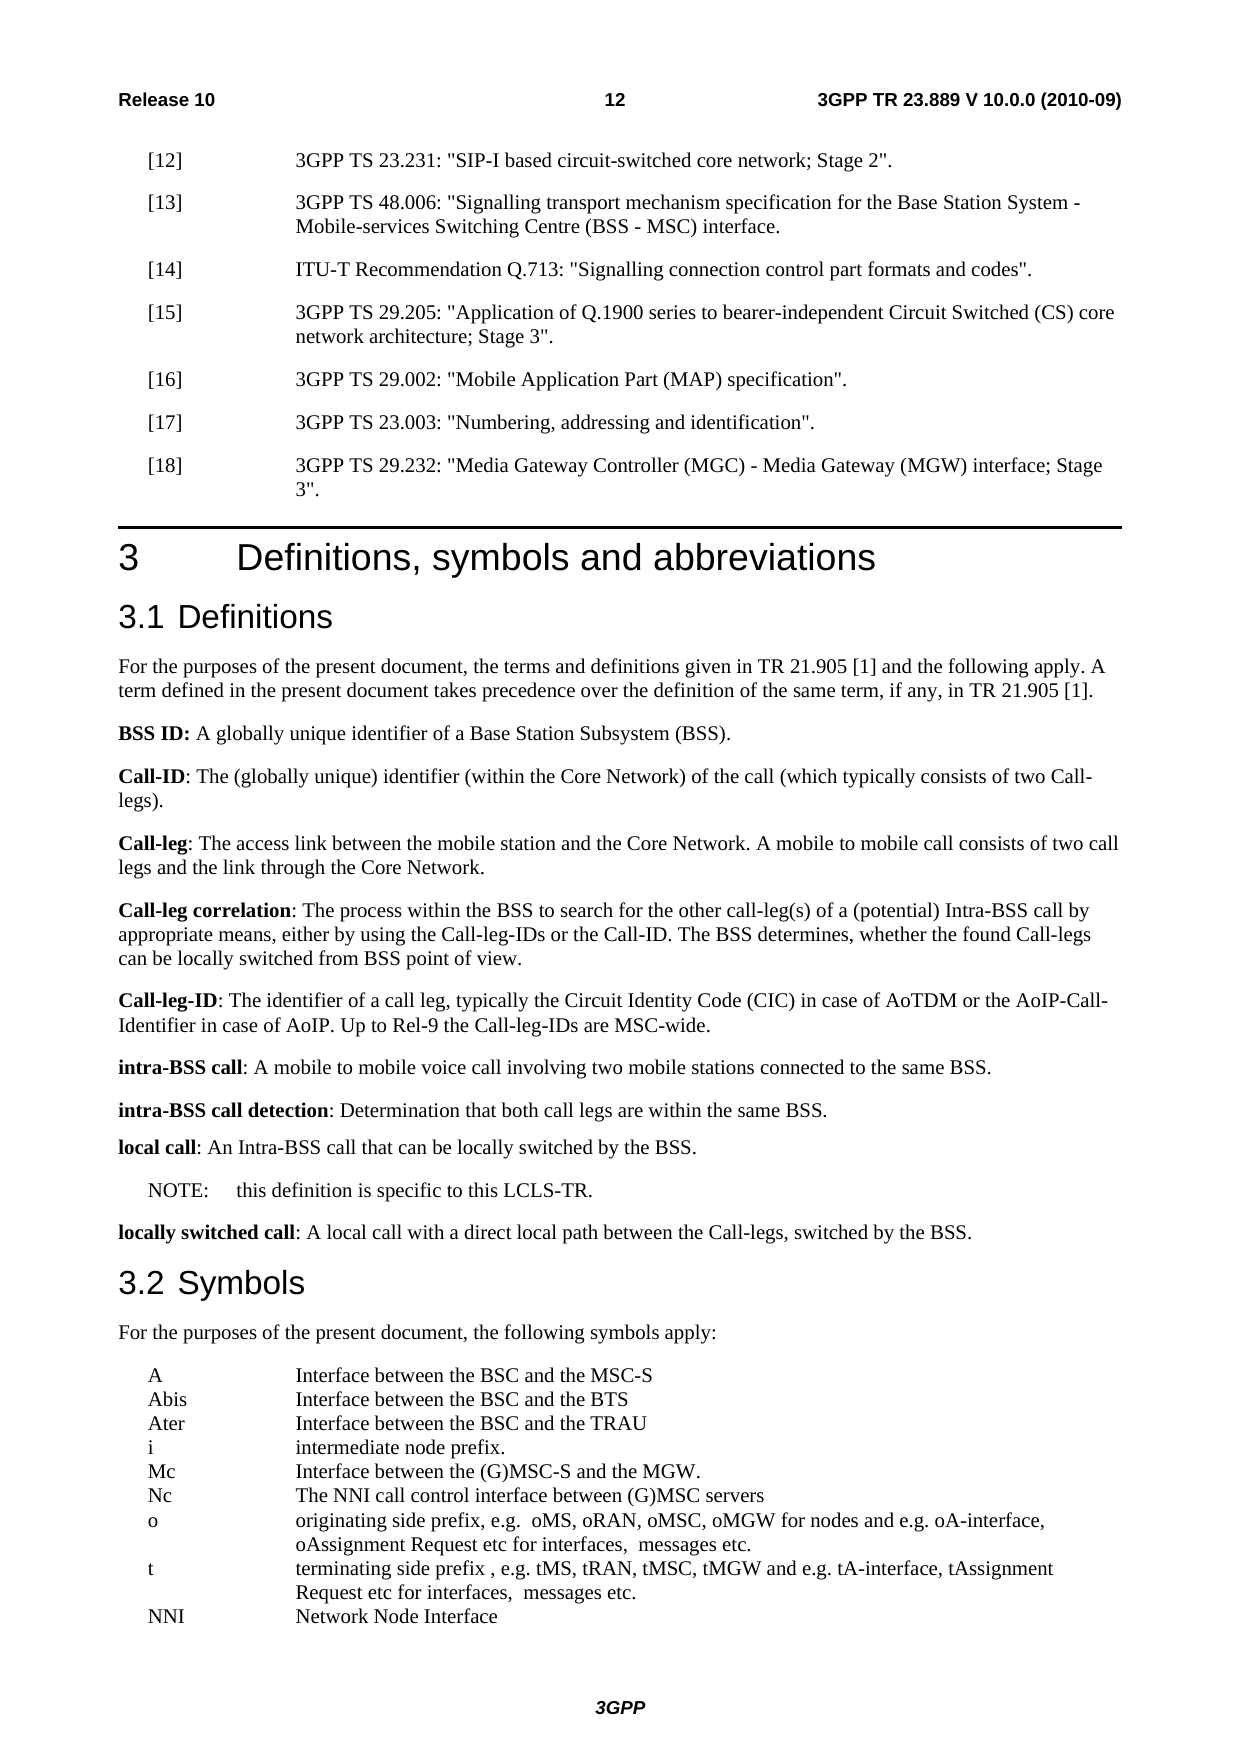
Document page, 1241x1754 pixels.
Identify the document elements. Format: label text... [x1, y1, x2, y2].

text Mc Interface between the (G)MSC-S and the MGW. [148, 1459, 1122, 1483]
text local call: An Intra-BSS call that can be locally switched by the BSS. [118, 1135, 1122, 1159]
text o originating side prefix, e.g. oMS, oRAN, oMSC, oMGW for nodes and e.g. oA-interface, oAssignment Request etc for interfaces, messages etc. [148, 1507, 1122, 1556]
text A Interface between the BSC and the MSC-S [148, 1363, 1122, 1387]
text BSS ID: A globally unique identifier of a Base Station Subsystem (BSS). [118, 721, 1122, 745]
text Call-leg correlation: The process within the BSS to search for the other call-leg(s) of a (potential) Intra-BSS call by appropriate means, either by using the Call-leg-IDs or the Call-ID. The BSS determines, whether the found Call-legs can be locally switched from BSS point of view. [118, 897, 1122, 970]
text intra-BSS call detection: Determination that both call legs are within the same BSS. [118, 1098, 1122, 1122]
text intra-BSS call: A mobile to mobile voice call involving two mobile stations connected to the same BSS. [118, 1055, 1122, 1079]
text NOTE: this definition is specific to this LCLS-TR. [148, 1177, 1122, 1202]
text locally switched call: A local call with a direct local path between the Call-legs, switched by the BSS. [118, 1220, 1122, 1244]
text For the purposes of the present document, the terms and definitions given in TR 21.905 [1] and the following apply. A term defined in the present document takes precedence over the definition of the same term, if any, in TR 21.905 [1]. [118, 654, 1122, 702]
text Nc The NNI call control interface between (G)MSC servers [148, 1483, 1122, 1507]
subtitle 3.2 Symbols [118, 1263, 1122, 1302]
text [15] 3GPP TS 29.205: "Application of Q.1900 series to bearer-independent Circuit Switched (CS) core network architecture; Stage 3". [148, 300, 1122, 348]
text [14] ITU-T Recommendation Q.713: "Signalling connection control part formats and codes". [148, 257, 1122, 281]
subtitle 3 Definitions, symbols and abbreviations [118, 529, 1122, 578]
text Call-leg-ID: The identifier of a call leg, typically the Circuit Identity Code (CIC) in case of AoTDM or the AoIP-Call-Identifier in case of AoIP. Up to Rel-9 the Call-leg-IDs are MSC-wide. [118, 988, 1122, 1037]
text [12] 3GPP TS 23.231: "SIP-I based circuit-switched core network; Stage 2". [148, 147, 1122, 172]
text NNI Network Node Interface [148, 1604, 1122, 1628]
text [18] 3GPP TS 29.232: "Media Gateway Controller (MGC) - Media Gateway (MGW) interface; Stage 3". [148, 452, 1122, 501]
text Ater Interface between the BSC and the TRAU [148, 1411, 1122, 1435]
text i intermediate node prefix. [148, 1435, 1122, 1459]
text For the purposes of the present document, the following symbols apply: [118, 1320, 1122, 1344]
subtitle 3.1 Definitions [118, 597, 1122, 635]
text [16] 3GPP TS 29.002: "Mobile Application Part (MAP) specification". [148, 367, 1122, 391]
text t terminating side prefix , e.g. tMS, tRAN, tMSC, tMGW and e.g. tA-interface, tAssignment Request etc for interfaces, messages etc. [148, 1556, 1122, 1604]
text Abis Interface between the BSC and the BTS [148, 1387, 1122, 1411]
text Call-ID: The (globally unique) identifier (within the Core Network) of the call (which typically consists of two Call-legs). [118, 764, 1122, 812]
text [13] 3GPP TS 48.006: "Signalling transport mechanism specification for the Base Station System - Mobile-services Switching Centre (BSS - MSC) interface. [148, 190, 1122, 238]
text [17] 3GPP TS 23.003: "Numbering, addressing and identification". [148, 410, 1122, 434]
text Call-leg: The access link between the mobile station and the Core Network. A mobile to mobile call consists of two call legs and the link through the Core Network. [118, 831, 1122, 879]
